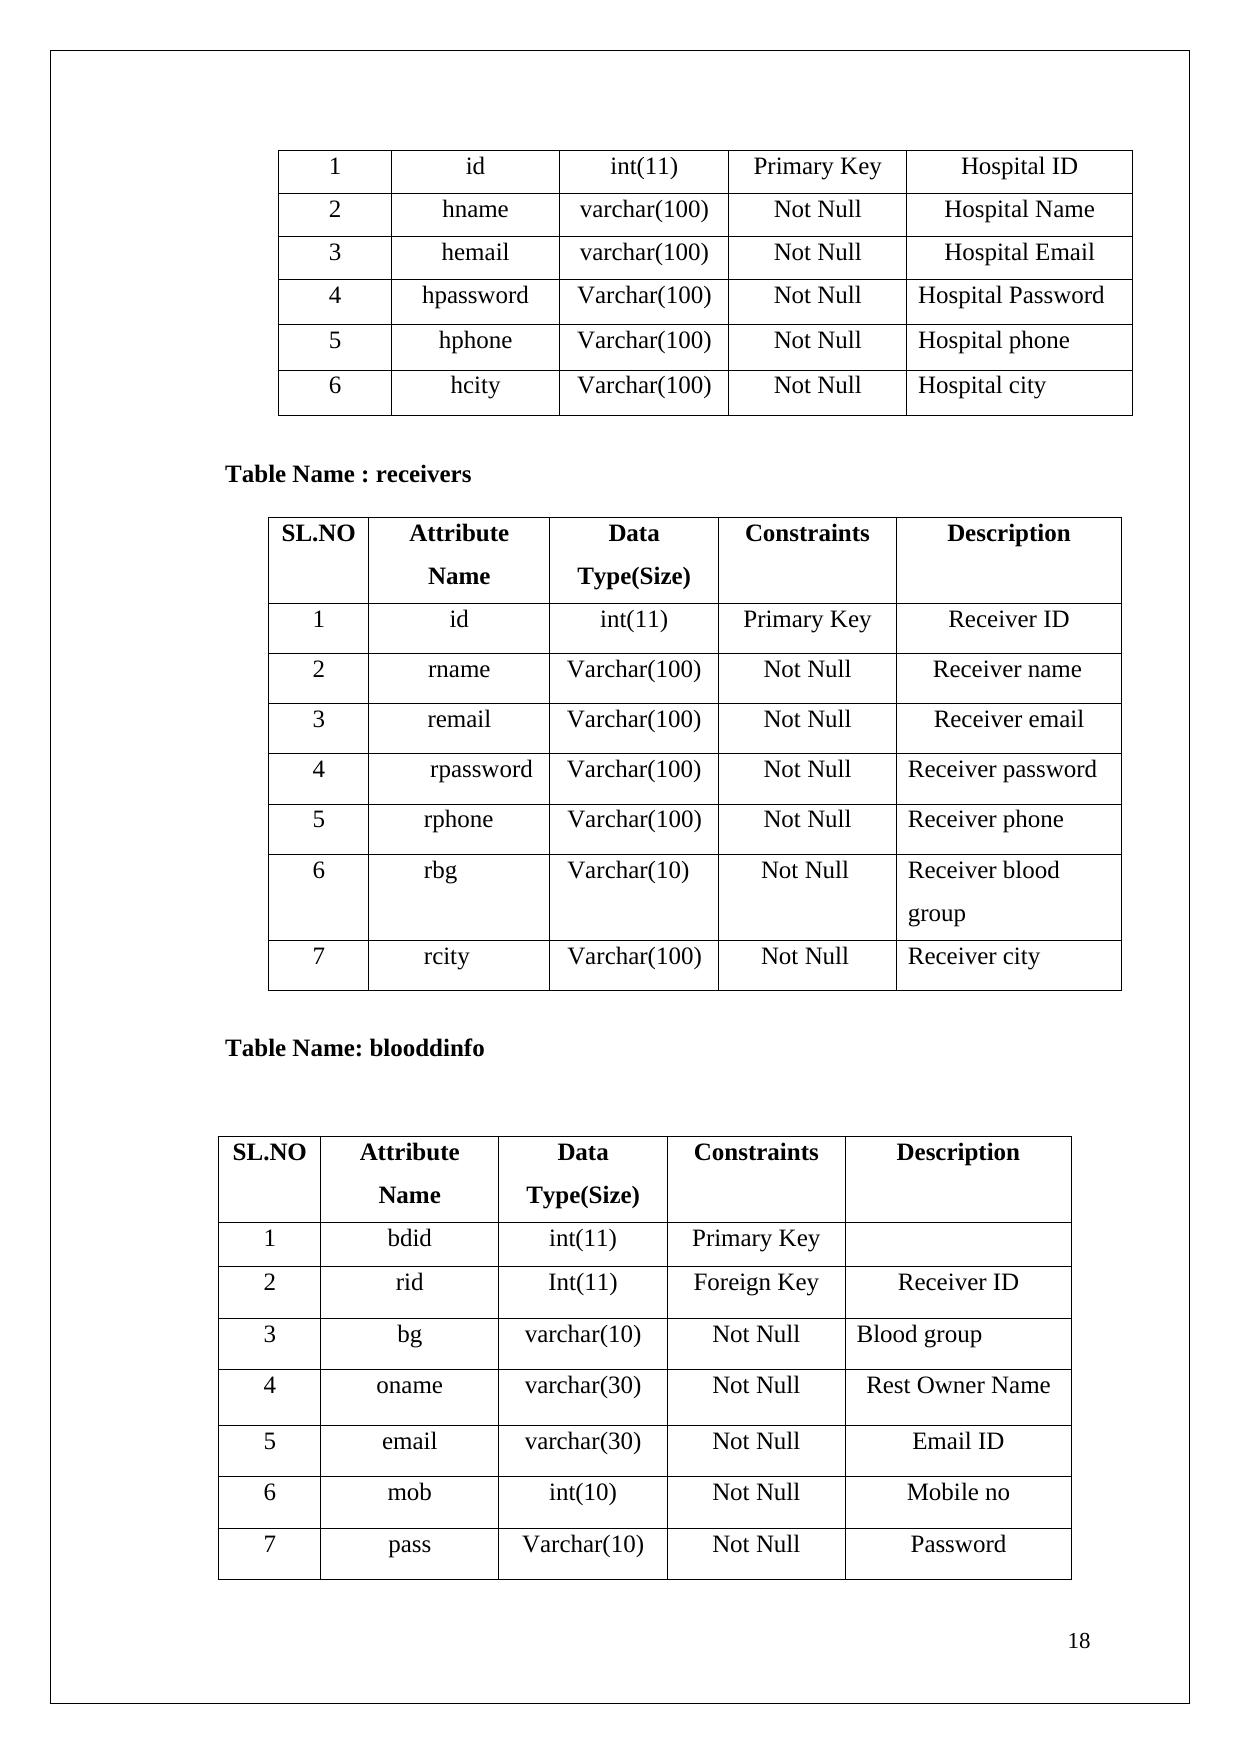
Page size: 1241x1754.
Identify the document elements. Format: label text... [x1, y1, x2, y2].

table_cell Varchar(100) [560, 371, 728, 415]
table_cell Receiver name [897, 654, 1121, 703]
table_header Constraints [719, 518, 896, 603]
table_cell remail [369, 704, 549, 753]
table_cell Not Null [719, 654, 896, 703]
table_cell Hospital ID [907, 151, 1132, 193]
table_cell Varchar(100) [550, 805, 718, 854]
table_cell Not Null [719, 941, 896, 990]
table_cell Not Null [719, 855, 896, 940]
table_cell Not Null [729, 237, 906, 279]
table_header Attribute Name [369, 518, 549, 603]
table_cell Varchar(10) [550, 855, 718, 940]
table_cell 5 [279, 325, 391, 369]
table_cell bdid [321, 1223, 498, 1266]
table_header SL.NO [269, 518, 368, 603]
table_header Constraints [668, 1137, 845, 1222]
table_cell 5 [269, 805, 368, 854]
table_header Description [897, 518, 1121, 603]
table_cell Not Null [668, 1426, 845, 1476]
table_cell hpassword [392, 280, 559, 324]
table_cell Hospital Name [907, 194, 1132, 236]
table_header SL.NO [219, 1137, 320, 1222]
table_cell Int(11) [499, 1267, 667, 1318]
table_cell Varchar(100) [550, 654, 718, 703]
table_cell 1 [279, 151, 391, 193]
table_cell 1 [269, 604, 368, 653]
table_cell 4 [269, 754, 368, 803]
table_cell Not Null [729, 280, 906, 324]
table_cell Hospital city [907, 371, 1132, 415]
text Table Name : receivers [150, 459, 1090, 488]
table_cell Not Null [719, 754, 896, 803]
table_header Data Type(Size) [499, 1137, 667, 1222]
table_cell Receiver blood group [897, 855, 1121, 940]
table_cell 6 [269, 855, 368, 940]
table_cell Receiver phone [897, 805, 1121, 854]
table_cell 7 [269, 941, 368, 990]
table_cell 2 [219, 1267, 320, 1318]
table_cell Receiver password [897, 754, 1121, 803]
table_cell 3 [279, 237, 391, 279]
table_cell hemail [392, 237, 559, 279]
table_header Attribute Name [321, 1137, 498, 1222]
table_cell rname [369, 654, 549, 703]
table_cell 7 [219, 1529, 320, 1579]
table_cell Primary Key [719, 604, 896, 653]
table_header Data Type(Size) [550, 518, 718, 603]
table_cell Hospital phone [907, 325, 1132, 369]
table_cell 5 [219, 1426, 320, 1476]
table_cell int(11) [550, 604, 718, 653]
table_cell Foreign Key [668, 1267, 845, 1318]
table_cell Receiver ID [846, 1267, 1071, 1318]
table_cell 2 [269, 654, 368, 703]
table_cell Password [846, 1529, 1071, 1579]
table_cell 4 [279, 280, 391, 324]
table_cell 1 [219, 1223, 320, 1266]
table_cell pass [321, 1529, 498, 1579]
table_cell [846, 1223, 1071, 1266]
table_cell id [369, 604, 549, 653]
table_cell id [392, 151, 559, 193]
table_cell Not Null [668, 1370, 845, 1425]
table_cell Email ID [846, 1426, 1071, 1476]
table_cell email [321, 1426, 498, 1476]
table_cell bg [321, 1319, 498, 1369]
table_cell Varchar(100) [550, 941, 718, 990]
table_cell Not Null [729, 194, 906, 236]
table_cell varchar(100) [560, 194, 728, 236]
table_cell rcity [369, 941, 549, 990]
table_cell Mobile no [846, 1477, 1071, 1528]
table_cell hname [392, 194, 559, 236]
table_cell int(11) [499, 1223, 667, 1266]
table_cell Receiver city [897, 941, 1121, 990]
table_cell 3 [269, 704, 368, 753]
table_cell varchar(30) [499, 1426, 667, 1476]
table_cell rid [321, 1267, 498, 1318]
table_cell Hospital Password [907, 280, 1132, 324]
table_cell 3 [219, 1319, 320, 1369]
table_cell Not Null [719, 704, 896, 753]
table_cell rpassword [369, 754, 549, 803]
table_cell 6 [279, 371, 391, 415]
table_cell Receiver email [897, 704, 1121, 753]
table_cell Not Null [668, 1477, 845, 1528]
table_cell 2 [279, 194, 391, 236]
table_cell rphone [369, 805, 549, 854]
table_cell varchar(30) [499, 1370, 667, 1425]
table_cell hphone [392, 325, 559, 369]
table_cell Primary Key [668, 1223, 845, 1266]
text Table Name: blooddinfo [225, 1033, 1090, 1062]
table_cell Varchar(100) [550, 704, 718, 753]
table_cell varchar(100) [560, 237, 728, 279]
table_cell Not Null [668, 1529, 845, 1579]
table_cell Primary Key [729, 151, 906, 193]
table_cell hcity [392, 371, 559, 415]
table_cell Varchar(100) [550, 754, 718, 803]
table_cell Blood group [846, 1319, 1071, 1369]
table_cell Not Null [719, 805, 896, 854]
table_cell 6 [219, 1477, 320, 1528]
table_cell 4 [219, 1370, 320, 1425]
table_cell rbg [369, 855, 549, 940]
table_cell Not Null [729, 371, 906, 415]
table_cell Varchar(100) [560, 325, 728, 369]
table_cell Receiver ID [897, 604, 1121, 653]
table_cell varchar(10) [499, 1319, 667, 1369]
table_cell mob [321, 1477, 498, 1528]
table_header Description [846, 1137, 1071, 1222]
table_cell Not Null [729, 325, 906, 369]
table_cell Rest Owner Name [846, 1370, 1071, 1425]
table_cell Not Null [668, 1319, 845, 1369]
table_cell int(10) [499, 1477, 667, 1528]
table_cell Varchar(100) [560, 280, 728, 324]
table_cell oname [321, 1370, 498, 1425]
table_cell Hospital Email [907, 237, 1132, 279]
table_cell Varchar(10) [499, 1529, 667, 1579]
table_cell int(11) [560, 151, 728, 193]
